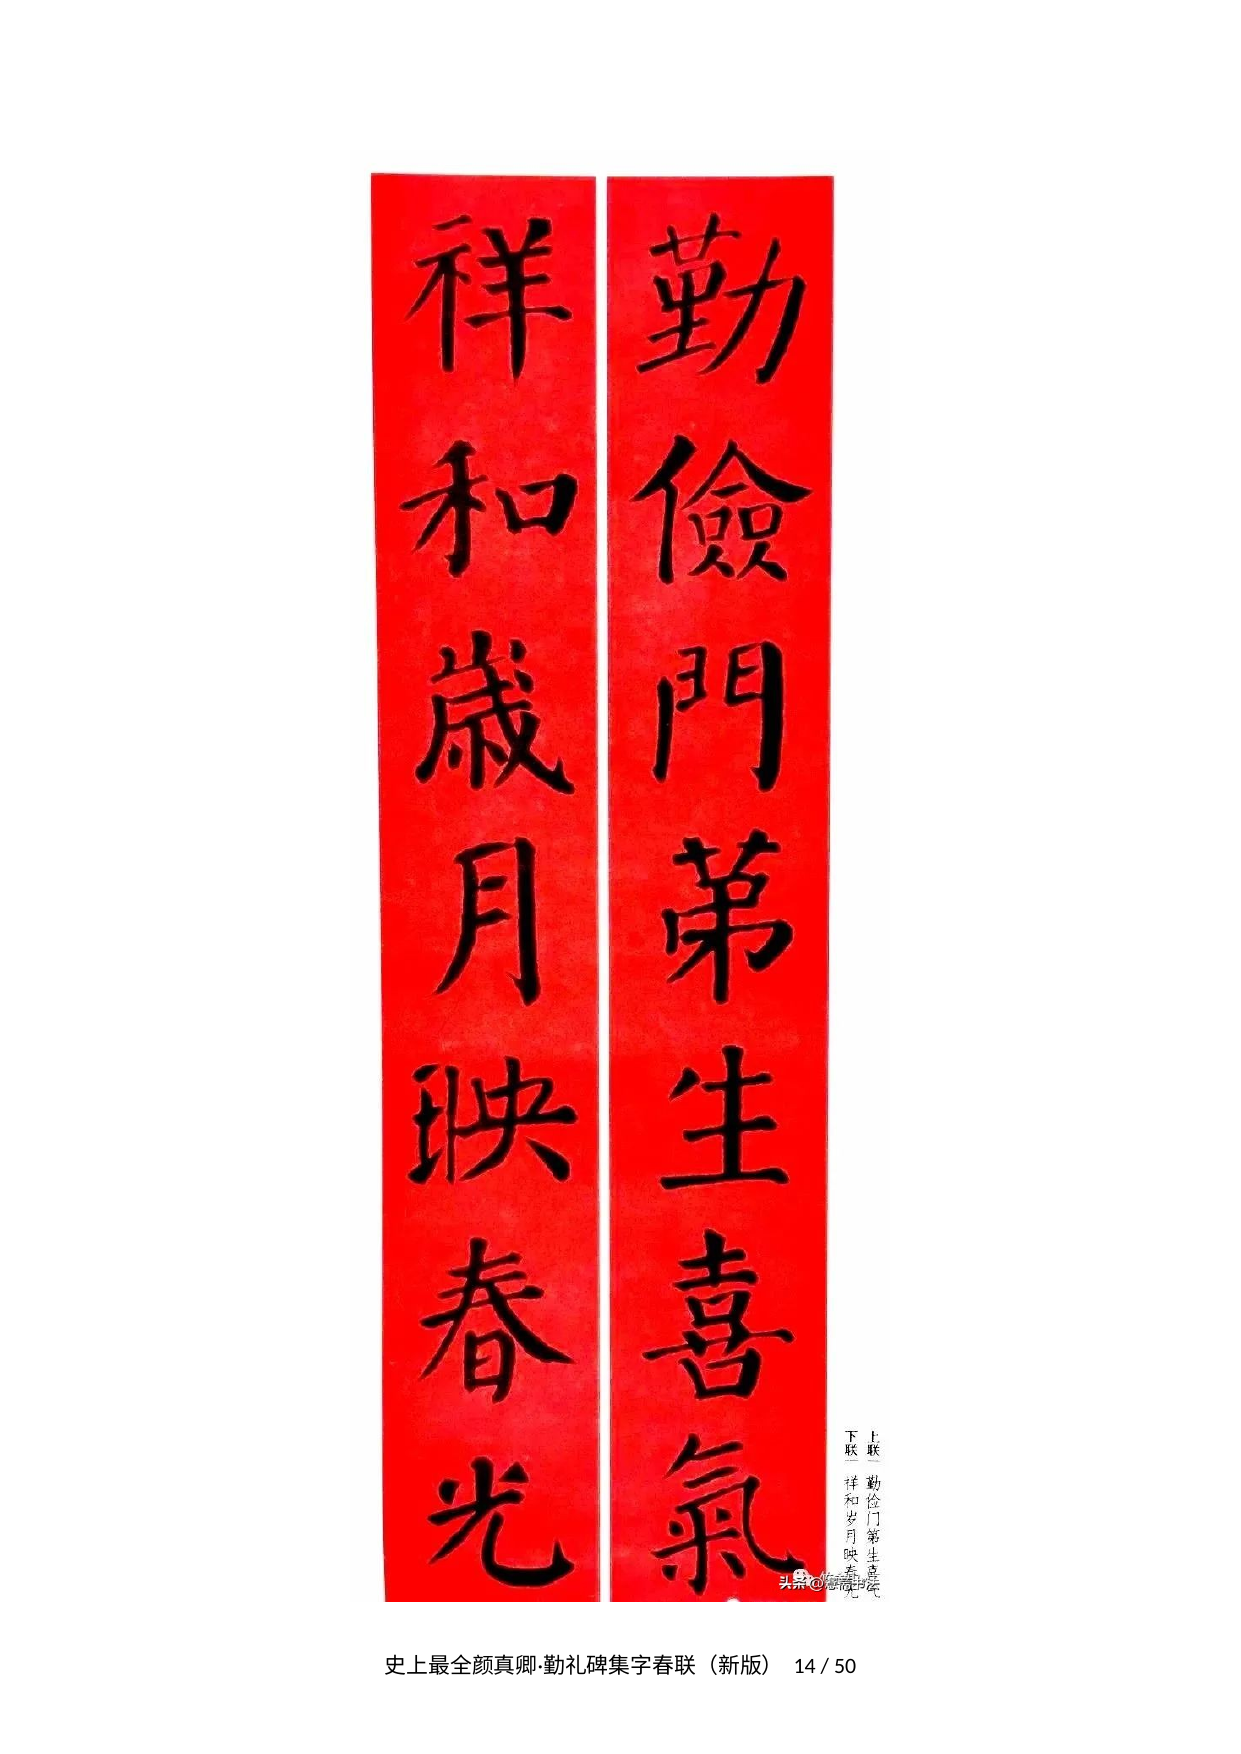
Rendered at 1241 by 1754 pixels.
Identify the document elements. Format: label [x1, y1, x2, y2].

picture [350, 150, 890, 1602]
